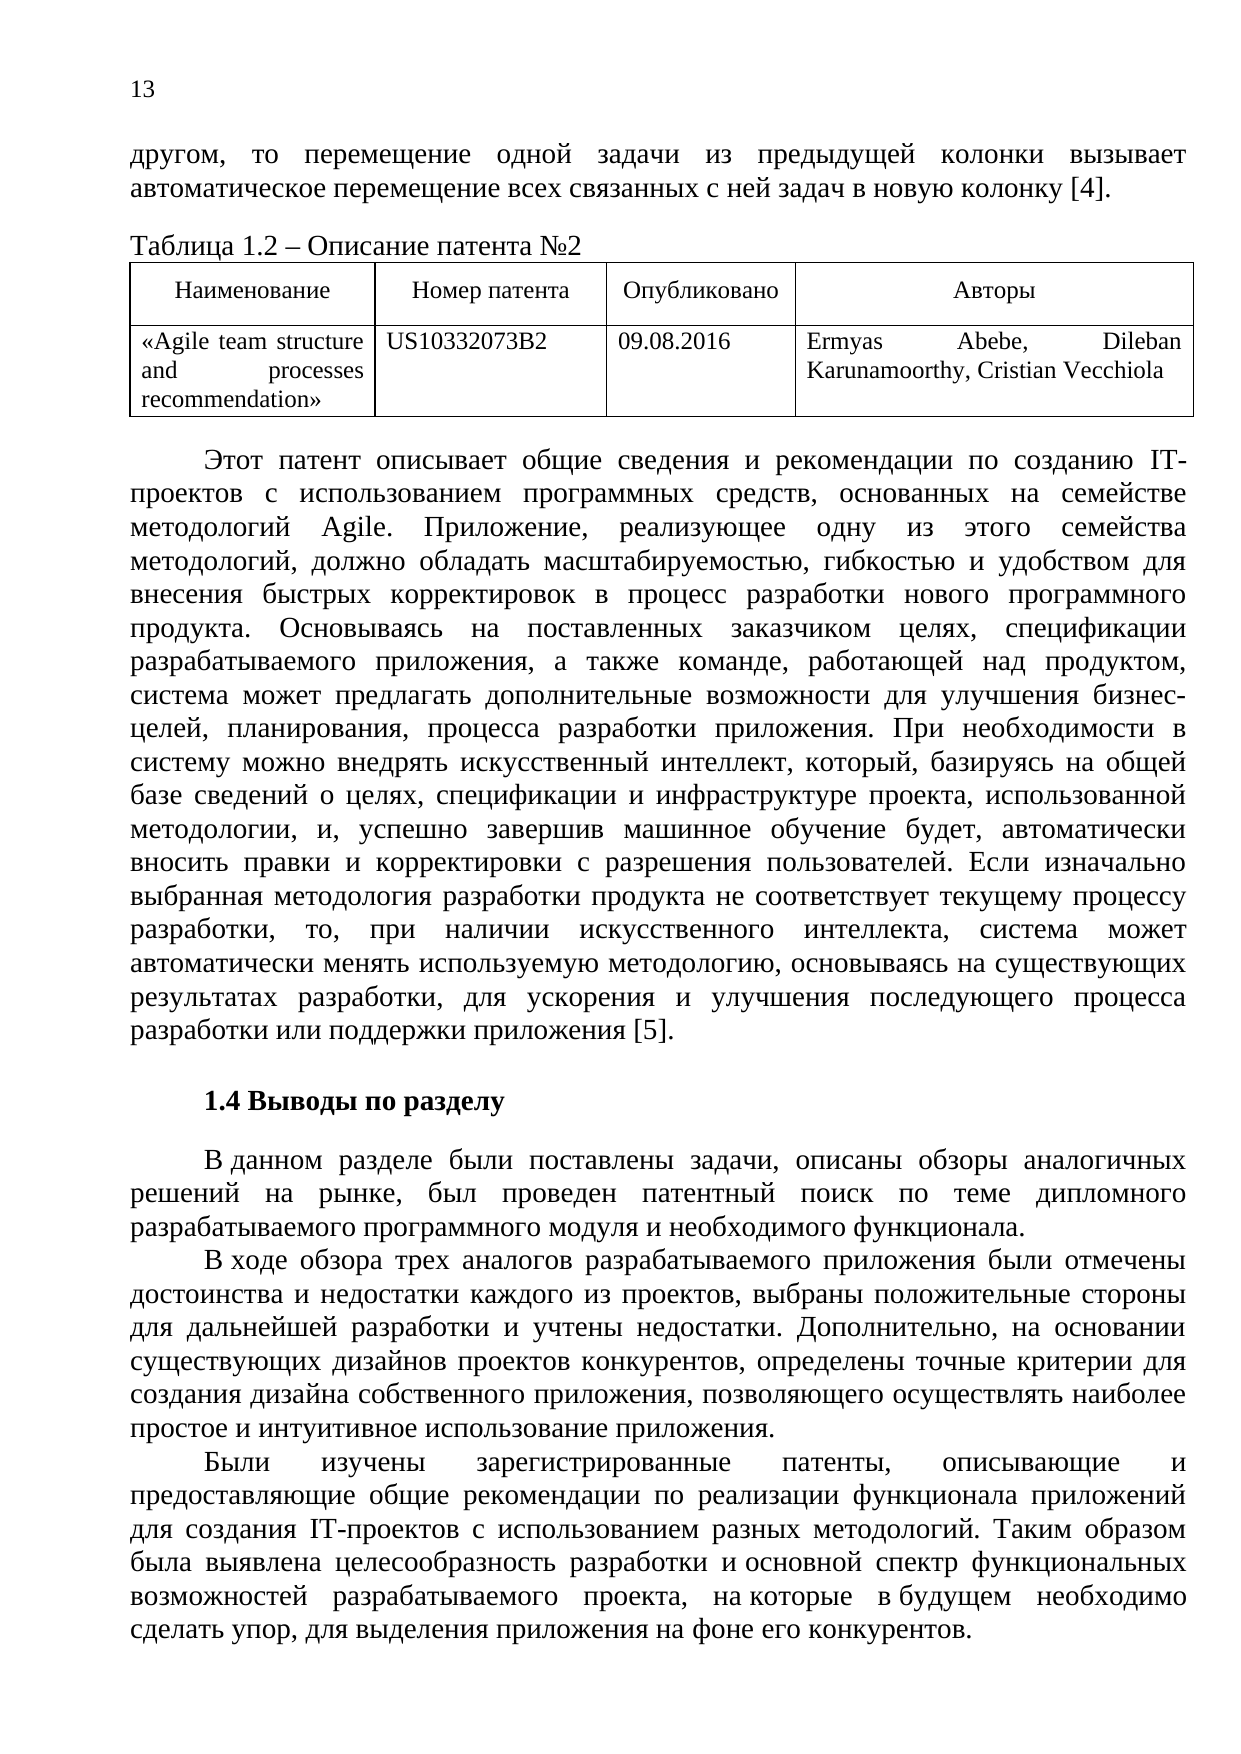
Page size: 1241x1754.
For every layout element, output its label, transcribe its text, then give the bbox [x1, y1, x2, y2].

list Выводы по разделу [130, 1083, 1187, 1117]
table_cell 09.08.2016 [607, 326, 795, 416]
text Этот патент описывает общие сведения и рекомендации по созданию IT-проектов с использованием программных средств, основанных на семействе методологий Agile. Приложение, реализующее одну из этого семейства методологий, должно обладать масштабируемостью, гибкостью и удобством для внесения быстрых корректировок в процесс разработки нового программного продукта. Основываясь на поставленных заказчиком целях, спецификации разрабатываемого приложения, а также команде, работающей над продуктом, система может предлагать дополнительные возможности для улучшения бизнес-целей, планирования, процесса разработки приложения. При необходимости в систему можно внедрять искусственный интеллект, который, базируясь на общей базе сведений о целях, спецификации и инфраструктуре проекта, использованной методологии, и, успешно завершив машинное обучение будет, автоматически вносить правки и корректировки с разрешения пользователей. Если изначально выбранная методология разработки продукта не соответствует текущему процессу разработки, то, при наличии искусственного интеллекта, система может автоматически менять используемую методологию, основываясь на существующих результатах разработки, для ускорения и улучшения последующего процесса разработки или поддержки приложения [5]. [130, 442, 1187, 1046]
table_header Опубликовано [607, 263, 795, 325]
table_cell Ermyas Abebe, Dileban Karunamoorthy, Cristian Vecchiola [796, 326, 1193, 416]
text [130, 136, 1187, 203]
table_header Наименование [131, 263, 374, 325]
table_cell «Agile team structure and processes recommendation» [131, 326, 374, 416]
table_header Авторы [796, 263, 1193, 325]
text Были изучены зарегистрированные патенты, описывающие и предоставляющие общие рекомендации по реализации функционала приложений для создания IT-проектов с использованием разных методологий. Таким образом была выявлена целесообразность разработки и основной спектр функциональных возможностей разрабатываемого проекта, на которые в будущем необходимо сделать упор, для выделения приложения на фоне его конкурентов. [130, 1444, 1187, 1645]
table_cell US10332073B2 [376, 326, 606, 416]
text Таблица 1.2 – Описание патента №2 [130, 228, 1187, 262]
text В ходе обзора трех аналогов разрабатываемого приложения были отмечены достоинства и недостатки каждого из проектов, выбраны положительные стороны для дальнейшей разработки и учтены недостатки. Дополнительно, на основании существующих дизайнов проектов конкурентов, определены точные критерии для создания дизайна собственного приложения, позволяющего осуществлять наиболее простое и интуитивное использование приложения. [130, 1242, 1187, 1444]
table_header Номер патента [376, 263, 606, 325]
text В данном разделе были поставлены задачи, описаны обзоры аналогичных решений на рынке, был проведен патентный поиск по теме дипломного разрабатываемого программного модуля и необходимого функционала. [130, 1142, 1187, 1242]
